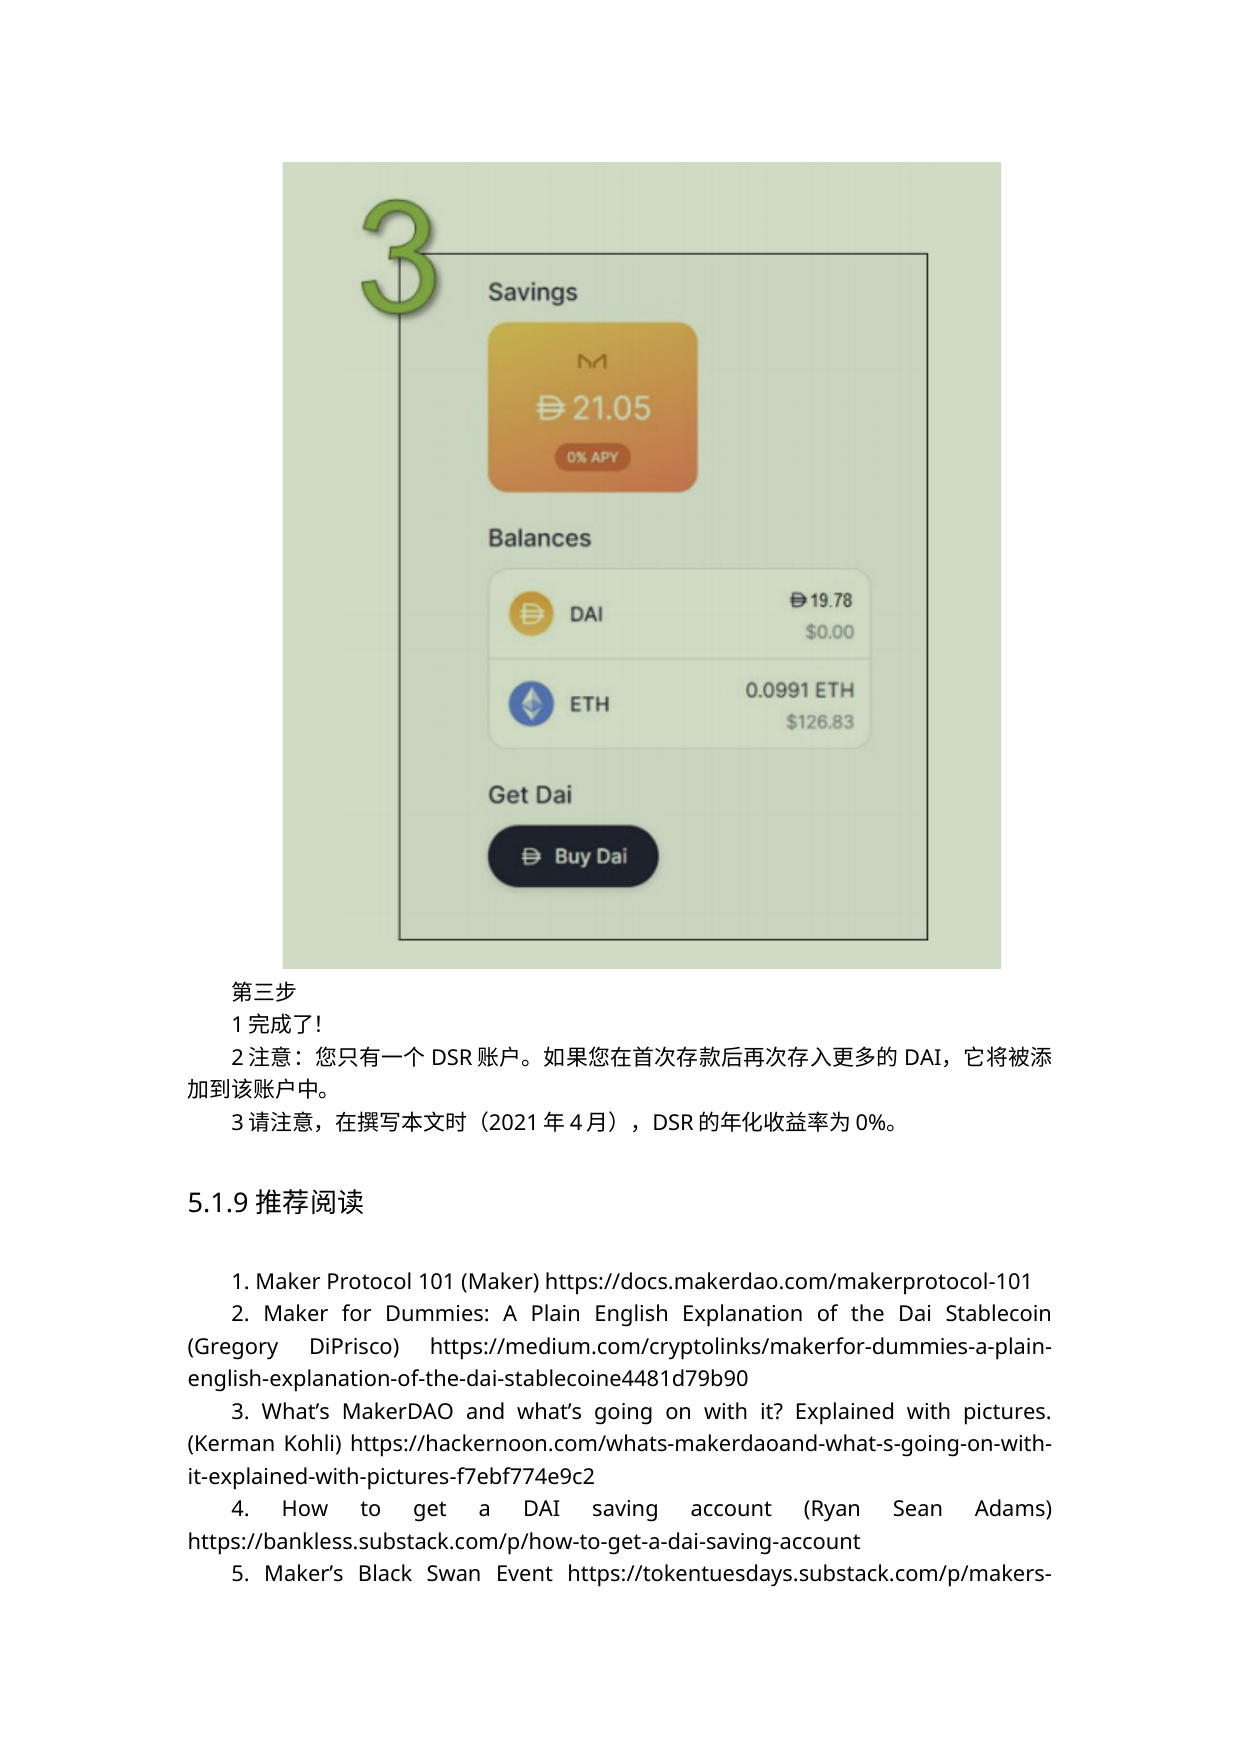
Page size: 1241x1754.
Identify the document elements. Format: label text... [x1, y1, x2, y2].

text 2. Maker for Dummies: A Plain English Explanation of the Dai Stablecoin (Gregory DiPrisco) https://medium.com/cryptolinks/makerfor-dummies-a-plain-english-explanation-of-the-dai-stablecoine4481d79b90 [187, 1297, 1053, 1394]
text 3. What’s MakerDAO and what’s going on with it? Explained with pictures. (Kerman Kohli) https://hackernoon.com/whats-makerdaoand-what-s-going-on-with-it-explained-with-pictures-f7ebf774e9c2 [187, 1394, 1053, 1492]
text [187, 1557, 1053, 1589]
text 4. How to get a DAI saving account (Ryan Sean Adams) https://bankless.substack.com/p/how-to-get-a-dai-saving-account [187, 1492, 1053, 1557]
text 1完成了！ [187, 1007, 1053, 1039]
text 第三步 [187, 974, 1053, 1007]
text 1. Maker Protocol 101 (Maker) https://docs.makerdao.com/makerprotocol-101 [187, 1264, 1053, 1297]
text 3请注意，在撰写本文时（2021年4月），DSR的年化收益率为0%。 [187, 1104, 1053, 1137]
subtitle 5.1.9 推荐阅读 [187, 1168, 1053, 1233]
picture [282, 162, 1002, 969]
text 2注意：您只有一个DSR账户。如果您在首次存款后再次存入更多的DAI，它将被添加到该账户中。 [187, 1039, 1053, 1104]
